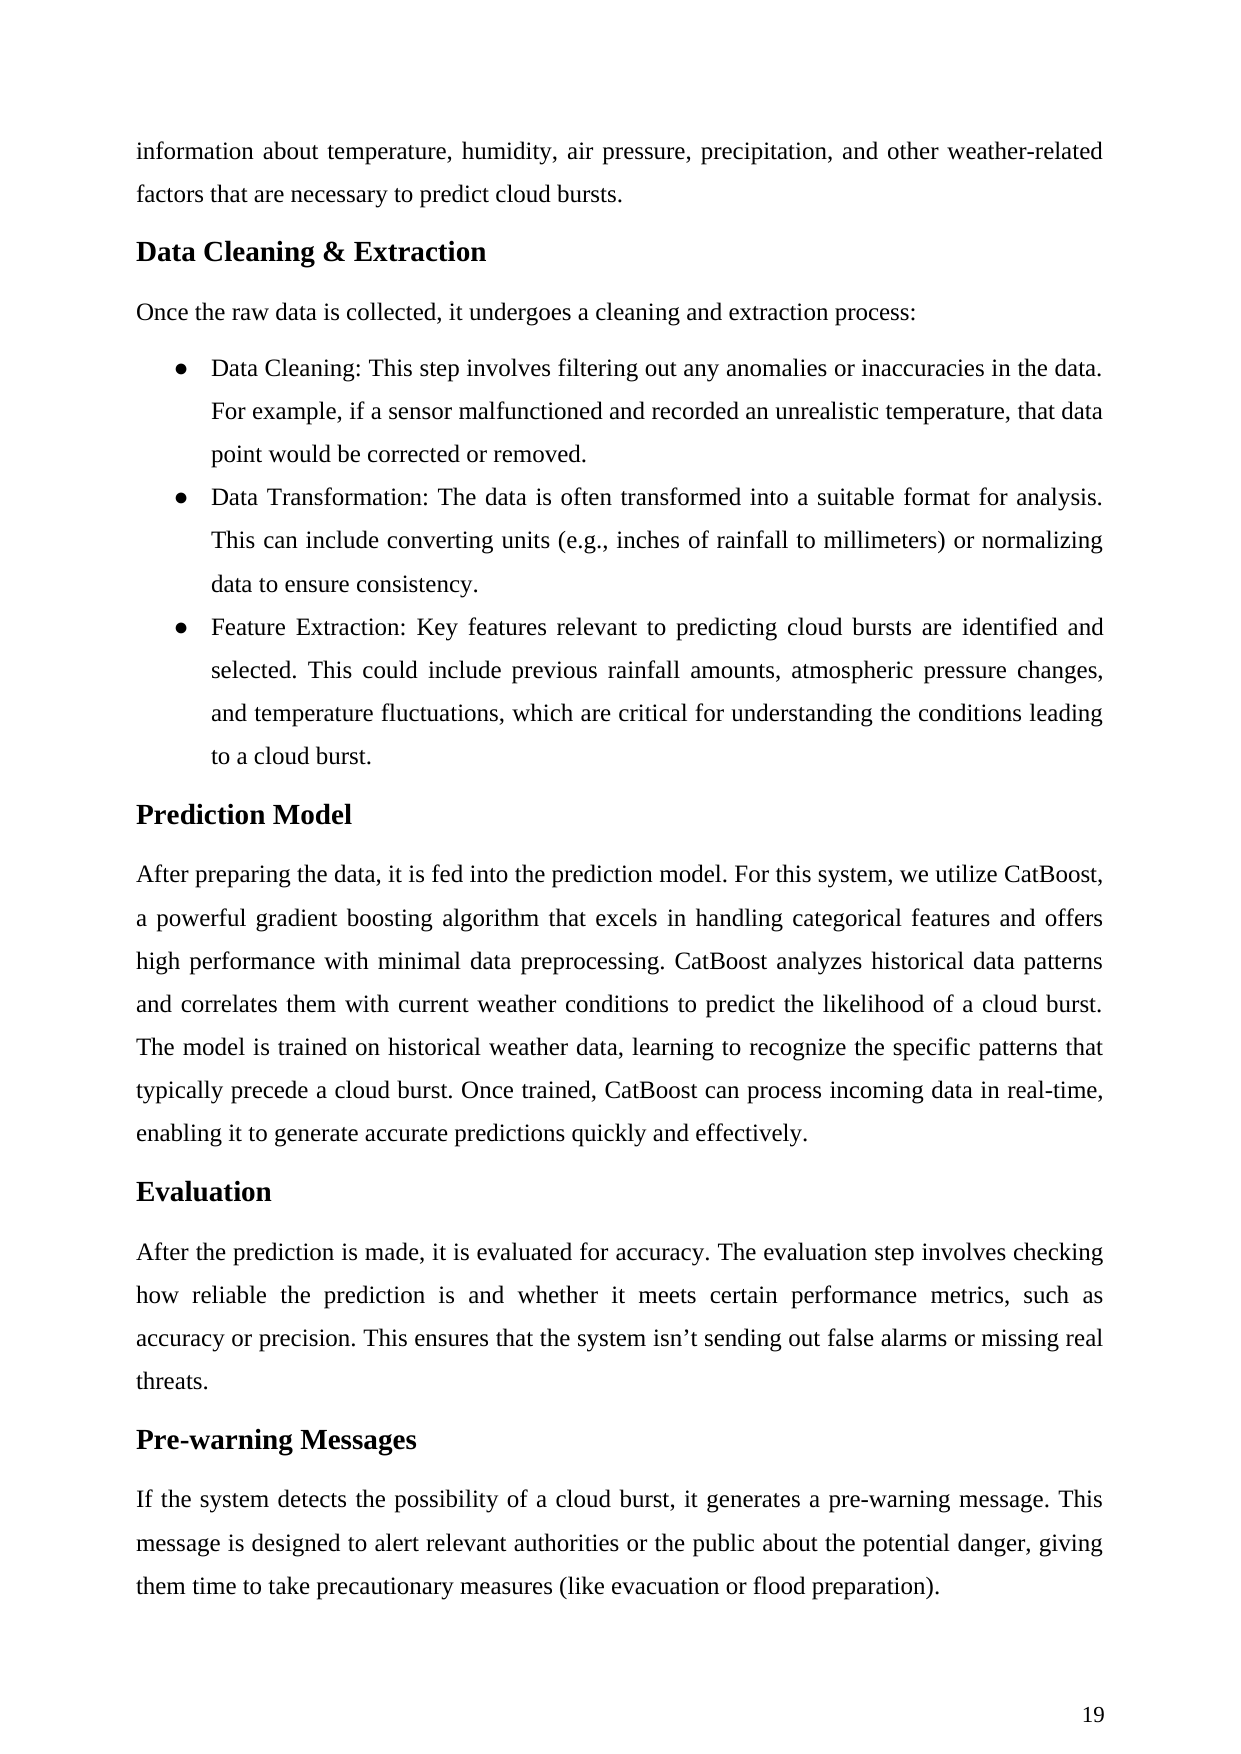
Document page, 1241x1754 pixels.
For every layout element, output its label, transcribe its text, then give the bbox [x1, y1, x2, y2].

list Data Cleaning: This step involves filtering out any anomalies or inaccuracies in the data. For example, if a sensor malfunctioned and recorded an unrealistic temperature, that data point would be corrected or removed. [173, 353, 1104, 468]
text Once the raw data is collected, it undergoes a cleaning and extraction process: [136, 297, 1104, 326]
text After the prediction is made, it is evaluated for accuracy. The evaluation step involves checking how reliable the prediction is and whether it meets certain performance metrics, such as accuracy or precision. This ensures that the system isn’t sending out false alarms or missing real threats. [136, 1237, 1104, 1395]
text Prediction Model [136, 797, 1104, 830]
text Evaluation [136, 1174, 1104, 1207]
list Data Transformation: The data is often transformed into a suitable format for analysis. This can include converting units (e.g., inches of rainfall to millimeters) or normalizing data to ensure consistency. [173, 482, 1104, 597]
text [136, 136, 1104, 208]
text After preparing the data, it is fed into the prediction model. For this system, we utilize CatBoost, a powerful gradient boosting algorithm that excels in handling categorical features and offers high performance with minimal data preprocessing. CatBoost analyzes historical data patterns and correlates them with current weather conditions to predict the likelihood of a cloud burst. The model is trained on historical weather data, learning to recognize the specific patterns that typically precede a cloud burst. Once trained, CatBoost can process incoming data in real-time, enabling it to generate accurate predictions quickly and effectively. [136, 859, 1104, 1147]
list Feature Extraction: Key features relevant to predicting cloud bursts are identified and selected. This could include previous rainfall amounts, atmospheric pressure changes, and temperature fluctuations, which are critical for understanding the conditions leading to a cloud burst. [173, 612, 1104, 770]
text Pre-warning Messages [136, 1422, 1104, 1455]
text If the system detects the possibility of a cloud burst, it generates a pre-warning message. This message is designed to alert relevant authorities or the public about the potential danger, giving them time to take precautionary measures (like evacuation or flood preparation). [136, 1484, 1104, 1599]
text Data Cleaning & Extraction [136, 234, 1104, 268]
